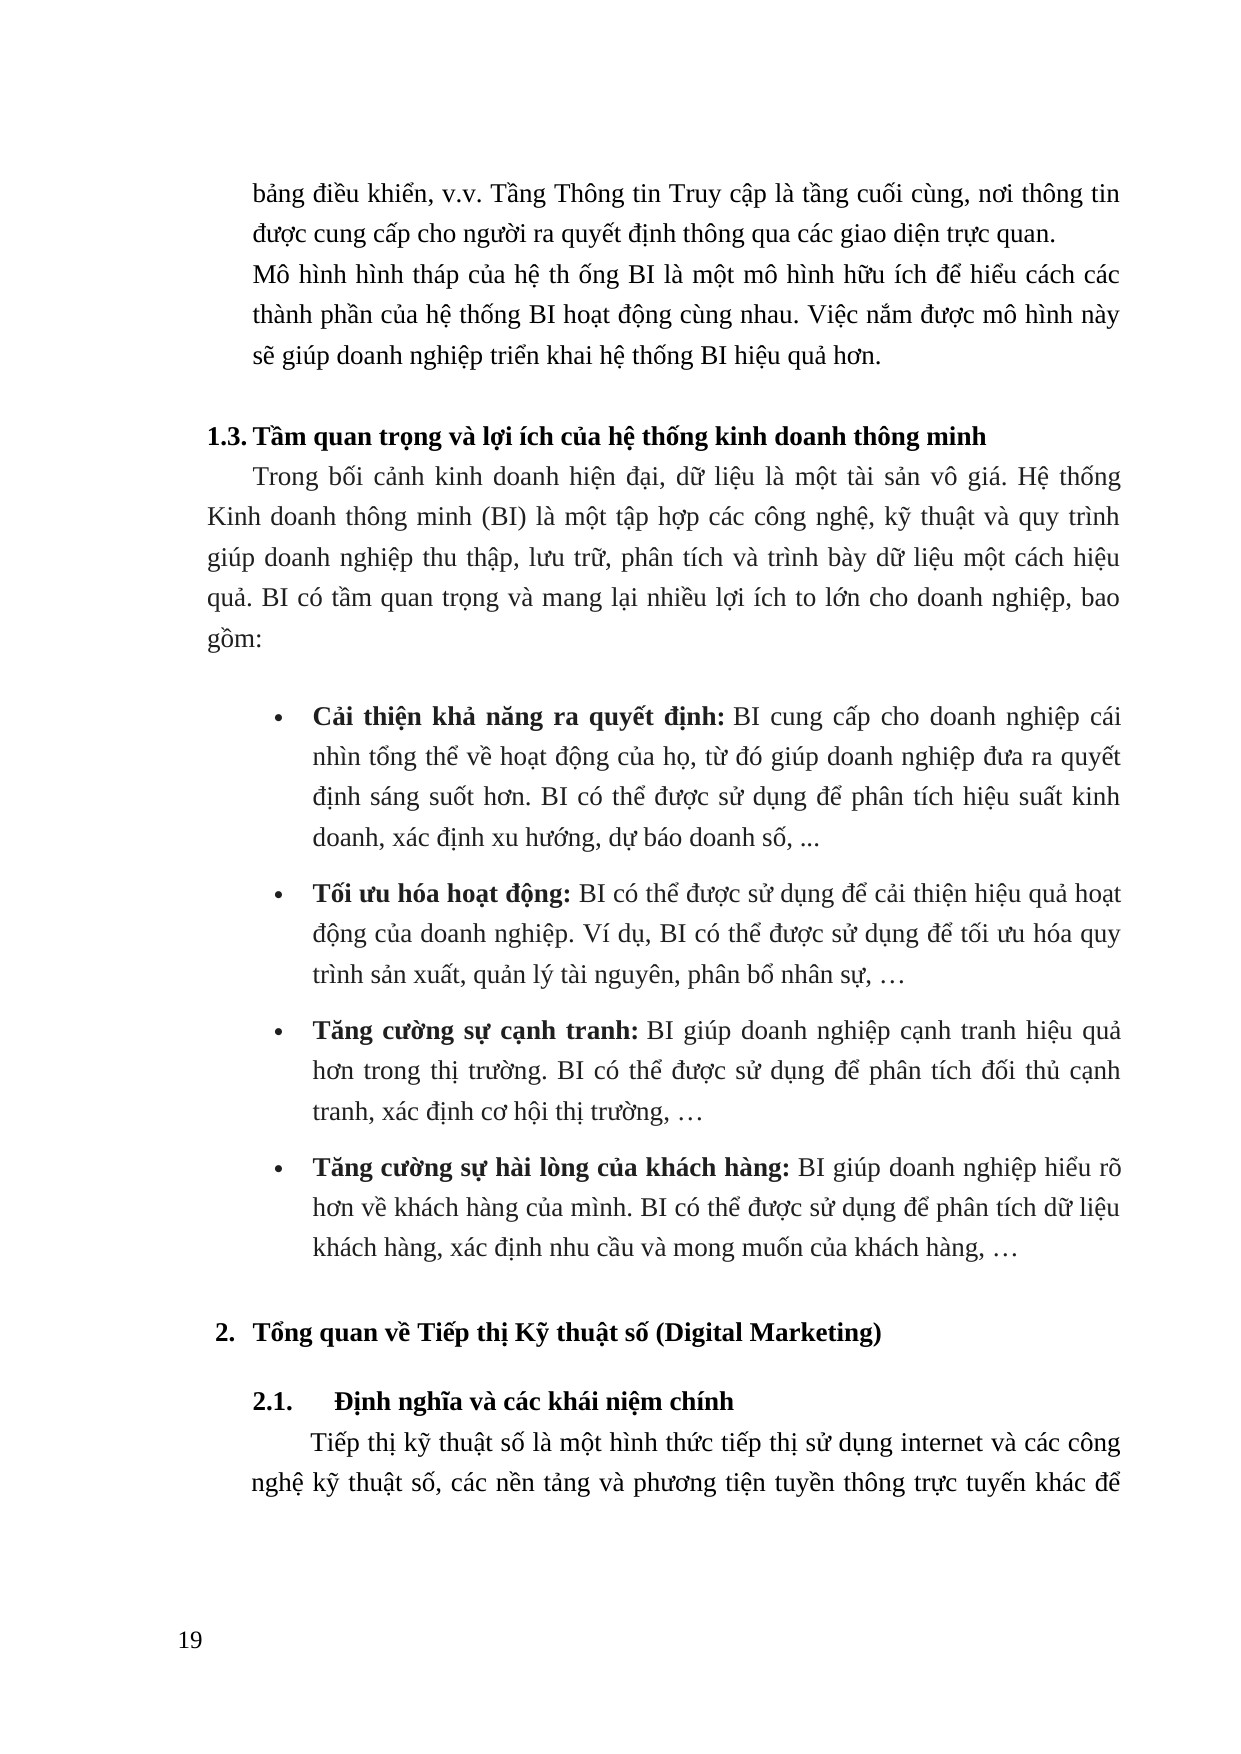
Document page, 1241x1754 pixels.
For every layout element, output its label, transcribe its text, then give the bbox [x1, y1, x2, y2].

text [252, 177, 1122, 249]
list Cải thiện khả năng ra quyết định: BI cung cấp cho doanh nghiệp cái nhìn tổng thể về hoạt động của họ, từ đó giúp doanh nghiệp đưa ra quyết định sáng suốt hơn. BI có thể được sử dụng để phân tích hiệu suất kinh doanh, xác định xu hướng, dự báo doanh số, ... [275, 700, 1122, 852]
list Tầm quan trọng và lợi ích của hệ thống kinh doanh thông minh [207, 420, 1122, 451]
list Tối ưu hóa hoạt động: BI có thể được sử dụng để cải thiện hiệu quả hoạt động của doanh nghiệp. Ví dụ, BI có thể được sử dụng để tối ưu hóa quy trình sản xuất, quản lý tài nguyên, phân bổ nhân sự, … [275, 877, 1122, 989]
text Trong bối cảnh kinh doanh hiện đại, dữ liệu là một tài sản vô giá. Hệ thống Kinh doanh thông minh (BI) là một tập hợp các công nghệ, kỹ thuật và quy trình giúp doanh nghiệp thu thập, lưu trữ, phân tích và trình bày dữ liệu một cách hiệu quả. BI có tầm quan trọng và mang lại nhiều lợi ích to lớn cho doanh nghiệp, bao gồm: [207, 460, 1122, 653]
list Tăng cường sự cạnh tranh: BI giúp doanh nghiệp cạnh tranh hiệu quả hơn trong thị trường. BI có thể được sử dụng để phân tích đối thủ cạnh tranh, xác định cơ hội thị trường, … [275, 1014, 1122, 1126]
list Tăng cường sự hài lòng của khách hàng: BI giúp doanh nghiệp hiểu rõ hơn về khách hàng của mình. BI có thể được sử dụng để phân tích dữ liệu khách hàng, xác định nhu cầu và mong muốn của khách hàng, … [275, 1151, 1122, 1263]
list Định nghĩa và các khái niệm chính [252, 1386, 1122, 1417]
list Tổng quan về Tiếp thị Kỹ thuật số (Digital Marketing) [215, 1316, 1122, 1347]
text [251, 1426, 1122, 1497]
text Mô hình hình tháp của hệ th ống BI là một mô hình hữu ích để hiểu cách các thành phần của hệ thống BI hoạt động cùng nhau. Việc nắm được mô hình này sẽ giúp doanh nghiệp triển khai hệ thống BI hiệu quả hơn. [252, 258, 1122, 370]
